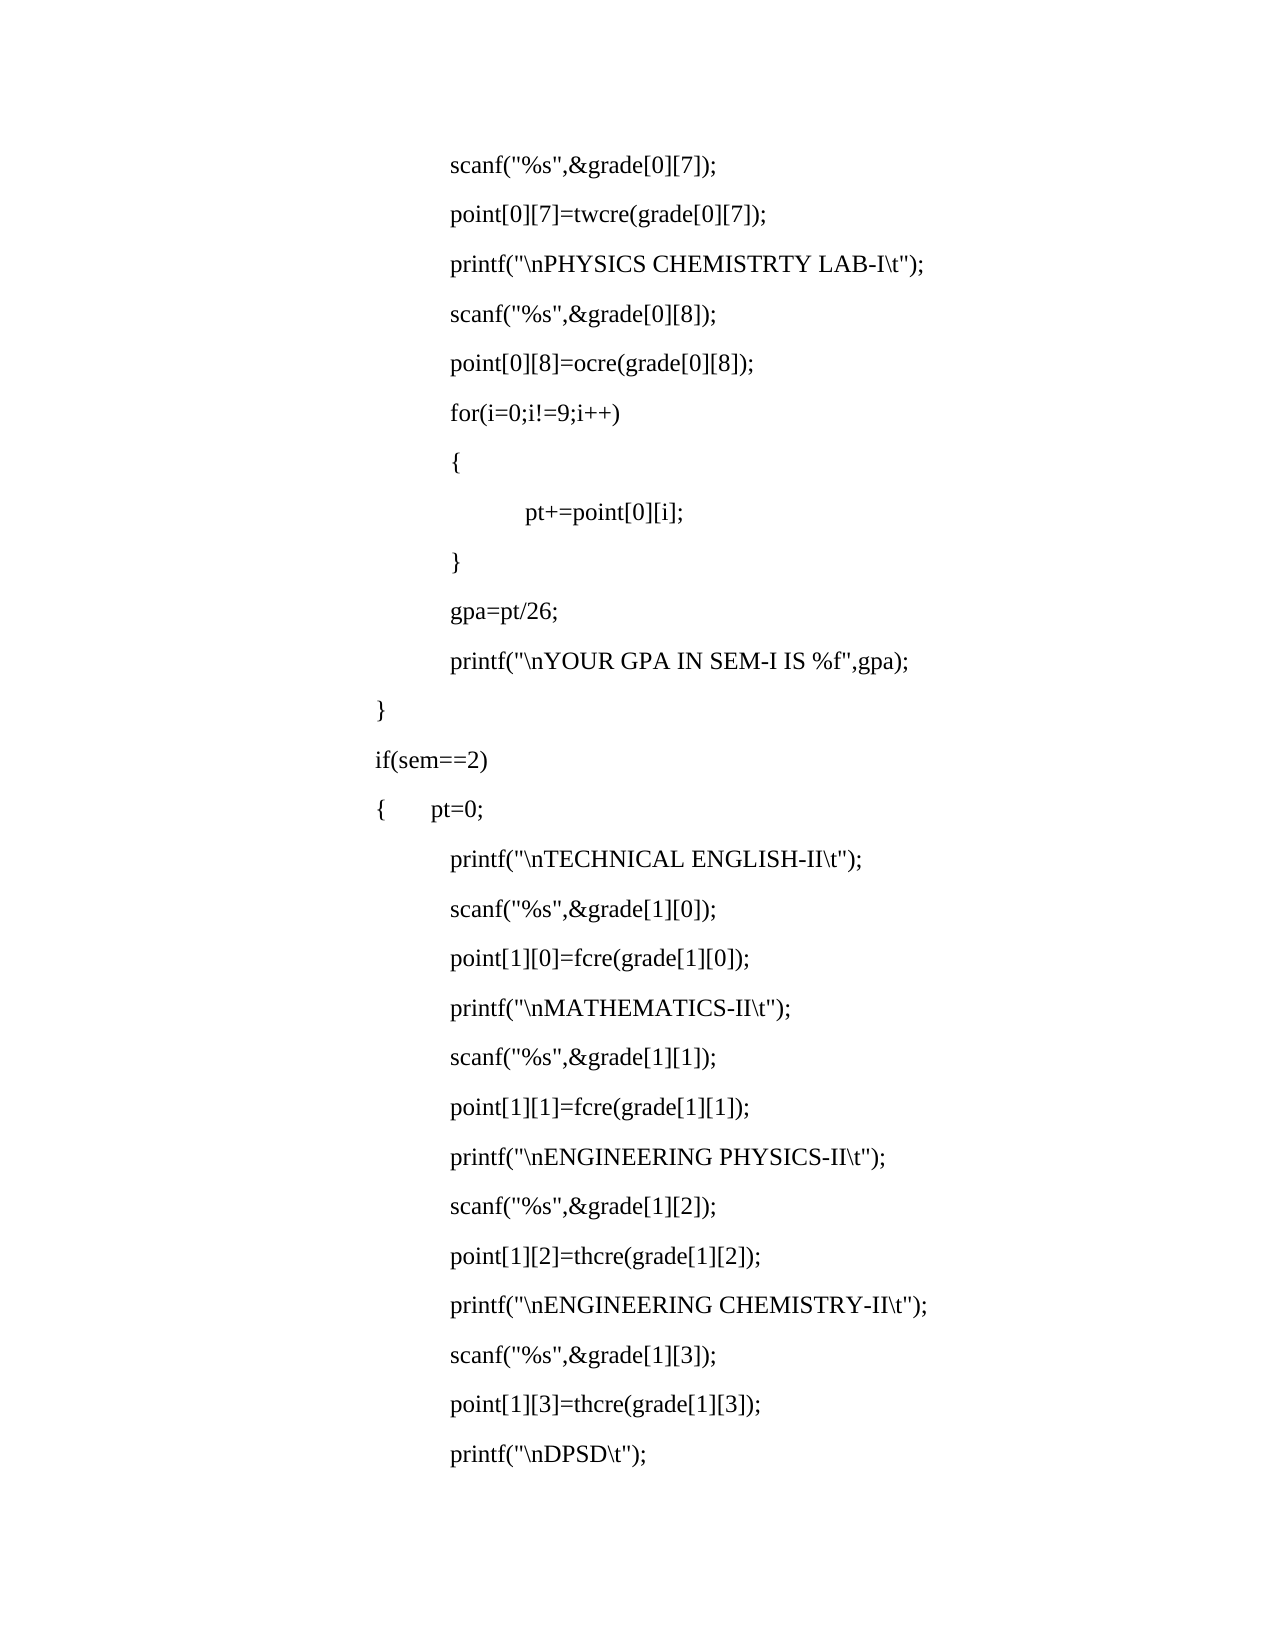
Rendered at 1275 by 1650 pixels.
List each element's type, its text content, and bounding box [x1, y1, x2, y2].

text printf("\nDPSD\t"); [150, 1439, 1125, 1468]
text printf("\nENGINEERING PHYSICS-II\t"); [150, 1142, 1125, 1170]
text printf("\nENGINEERING CHEMISTRY-II\t"); [150, 1290, 1125, 1319]
text } [150, 547, 1125, 575]
text scanf("%s",&grade[0][8]); [150, 299, 1125, 327]
text { [150, 447, 1125, 476]
text point[0][7]=twcre(grade[0][7]); [150, 199, 1125, 228]
text point[1][2]=thcre(grade[1][2]); [150, 1241, 1125, 1269]
text if(sem==2) [150, 745, 1125, 774]
text } [150, 695, 1125, 724]
text gpa=pt/26; [150, 596, 1125, 625]
text point[1][1]=fcre(grade[1][1]); [150, 1092, 1125, 1121]
text scanf("%s",&grade[1][1]); [150, 1042, 1125, 1071]
text pt+=point[0][i]; [150, 497, 1125, 526]
text scanf("%s",&grade[1][0]); [150, 894, 1125, 922]
text printf("\nYOUR GPA IN SEM-I IS %f",gpa); [150, 646, 1125, 674]
text point[1][0]=fcre(grade[1][0]); [150, 943, 1125, 972]
text for(i=0;i!=9;i++) [150, 398, 1125, 427]
text printf("\nPHYSICS CHEMISTRTY LAB-I\t"); [150, 249, 1125, 278]
text scanf("%s",&grade[1][2]); [150, 1191, 1125, 1220]
text point[0][8]=ocre(grade[0][8]); [150, 348, 1125, 377]
text scanf("%s",&grade[0][7]); [150, 150, 1125, 179]
text scanf("%s",&grade[1][3]); [150, 1340, 1125, 1369]
text { pt=0; [150, 794, 1125, 823]
text printf("\nTECHNICAL ENGLISH-II\t"); [150, 844, 1125, 873]
text point[1][3]=thcre(grade[1][3]); [150, 1389, 1125, 1418]
text printf("\nMATHEMATICS-II\t"); [150, 993, 1125, 1022]
